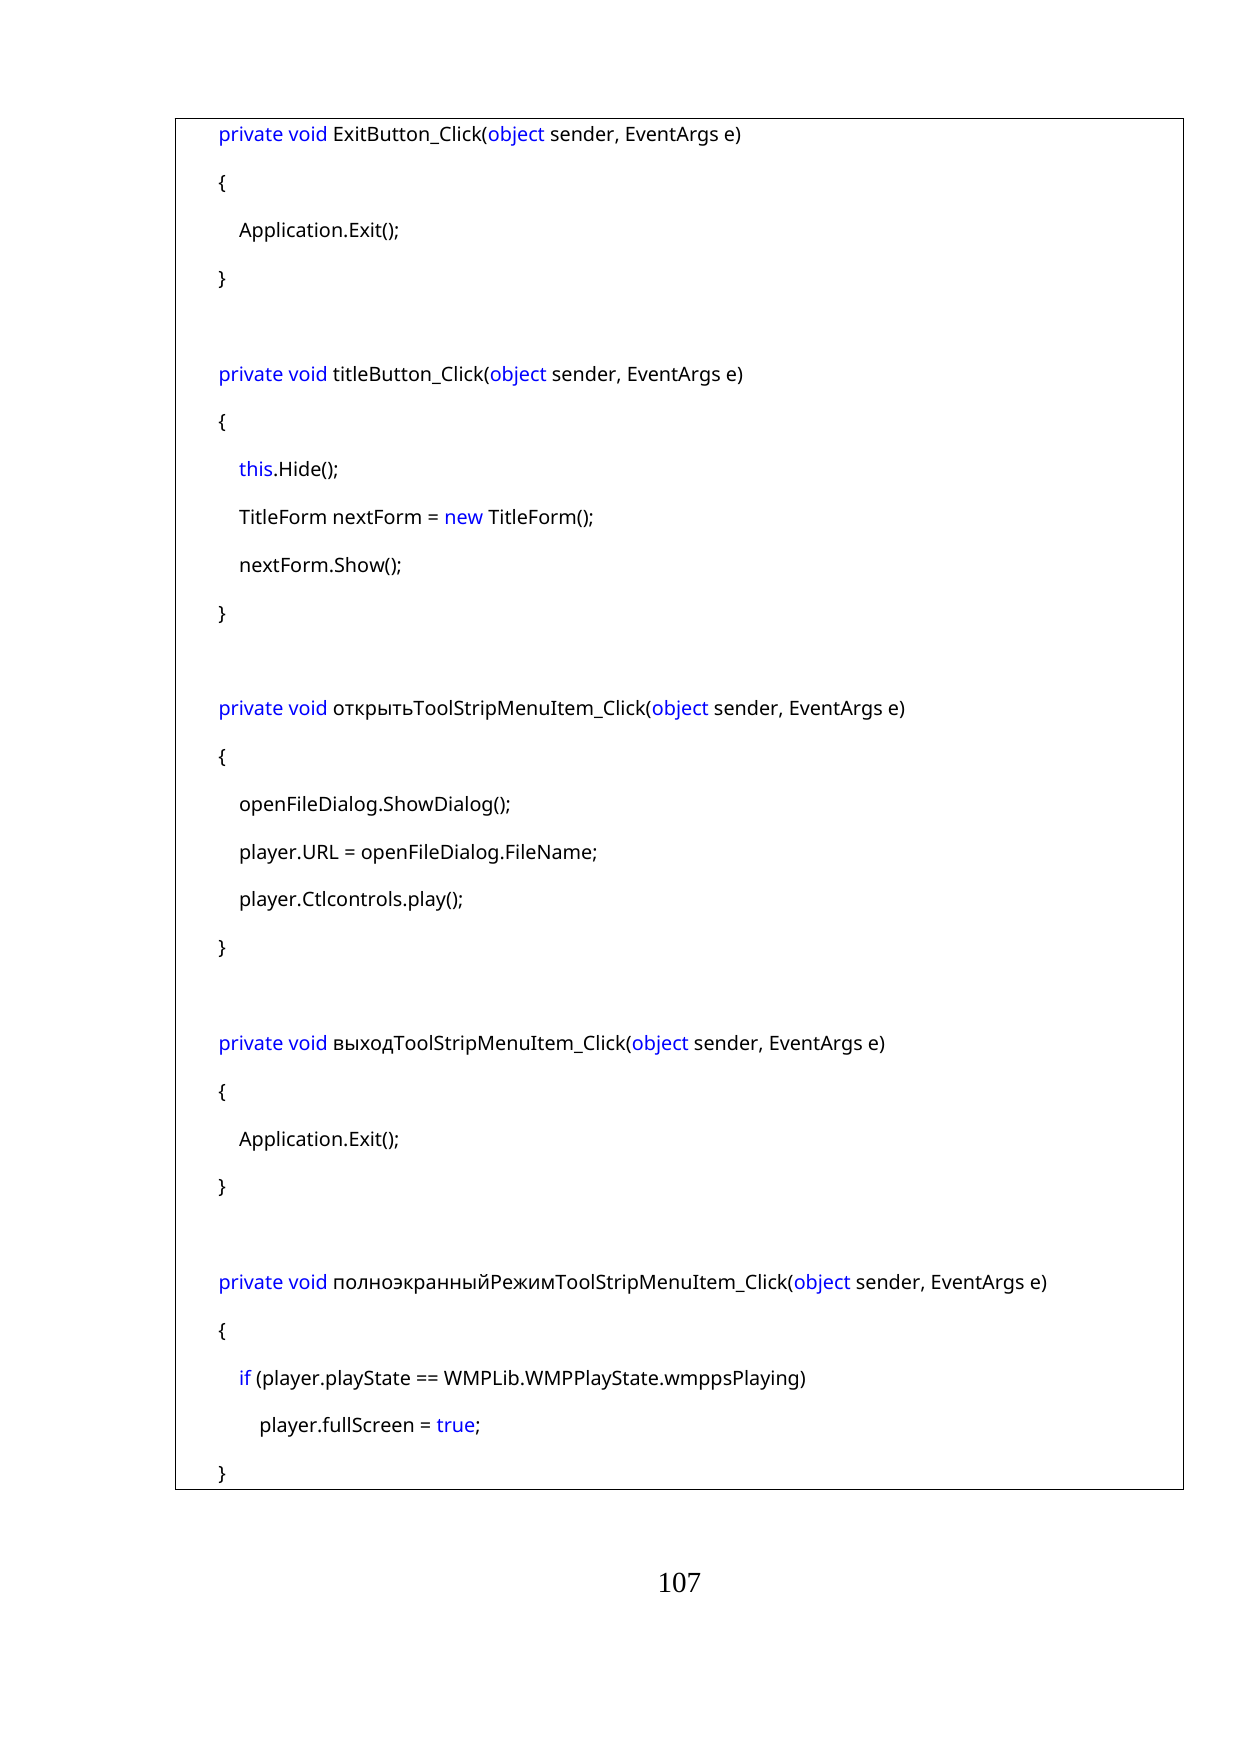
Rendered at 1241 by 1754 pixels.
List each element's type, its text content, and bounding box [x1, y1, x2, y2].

text } [176, 262, 1183, 291]
text } [176, 596, 1183, 626]
text player.Ctlcontrols.play(); [176, 883, 1183, 913]
text private void ExitButton_Click(object sender, EventArgs e) [176, 119, 1183, 148]
text TitleForm nextForm = new TitleForm(); [176, 501, 1183, 530]
text Application.Exit(); [176, 214, 1183, 243]
text { [176, 1313, 1183, 1343]
text { [176, 740, 1183, 769]
text private void выходToolStripMenuItem_Click(object sender, EventArgs e) [176, 1027, 1183, 1056]
text private void открытьToolStripMenuItem_Click(object sender, EventArgs e) [176, 692, 1183, 721]
text { [176, 1074, 1183, 1104]
text } [176, 1457, 1183, 1489]
text { [176, 405, 1183, 434]
text Application.Exit(); [176, 1122, 1183, 1152]
text player.URL = openFileDialog.FileName; [176, 835, 1183, 865]
text nextForm.Show(); [176, 548, 1183, 578]
text private void полноэкранныйРежимToolStripMenuItem_Click(object sender, EventArgs e) [176, 1266, 1183, 1295]
text } [176, 1170, 1183, 1199]
text } [176, 931, 1183, 961]
text player.fullScreen = true; [176, 1409, 1183, 1439]
text { [176, 166, 1183, 196]
text this.Hide(); [176, 453, 1183, 482]
text private void titleButton_Click(object sender, EventArgs e) [176, 357, 1183, 387]
text openFileDialog.ShowDialog(); [176, 787, 1183, 817]
text if (player.playState == WMPLib.WMPPlayState.wmppsPlaying) [176, 1361, 1183, 1391]
